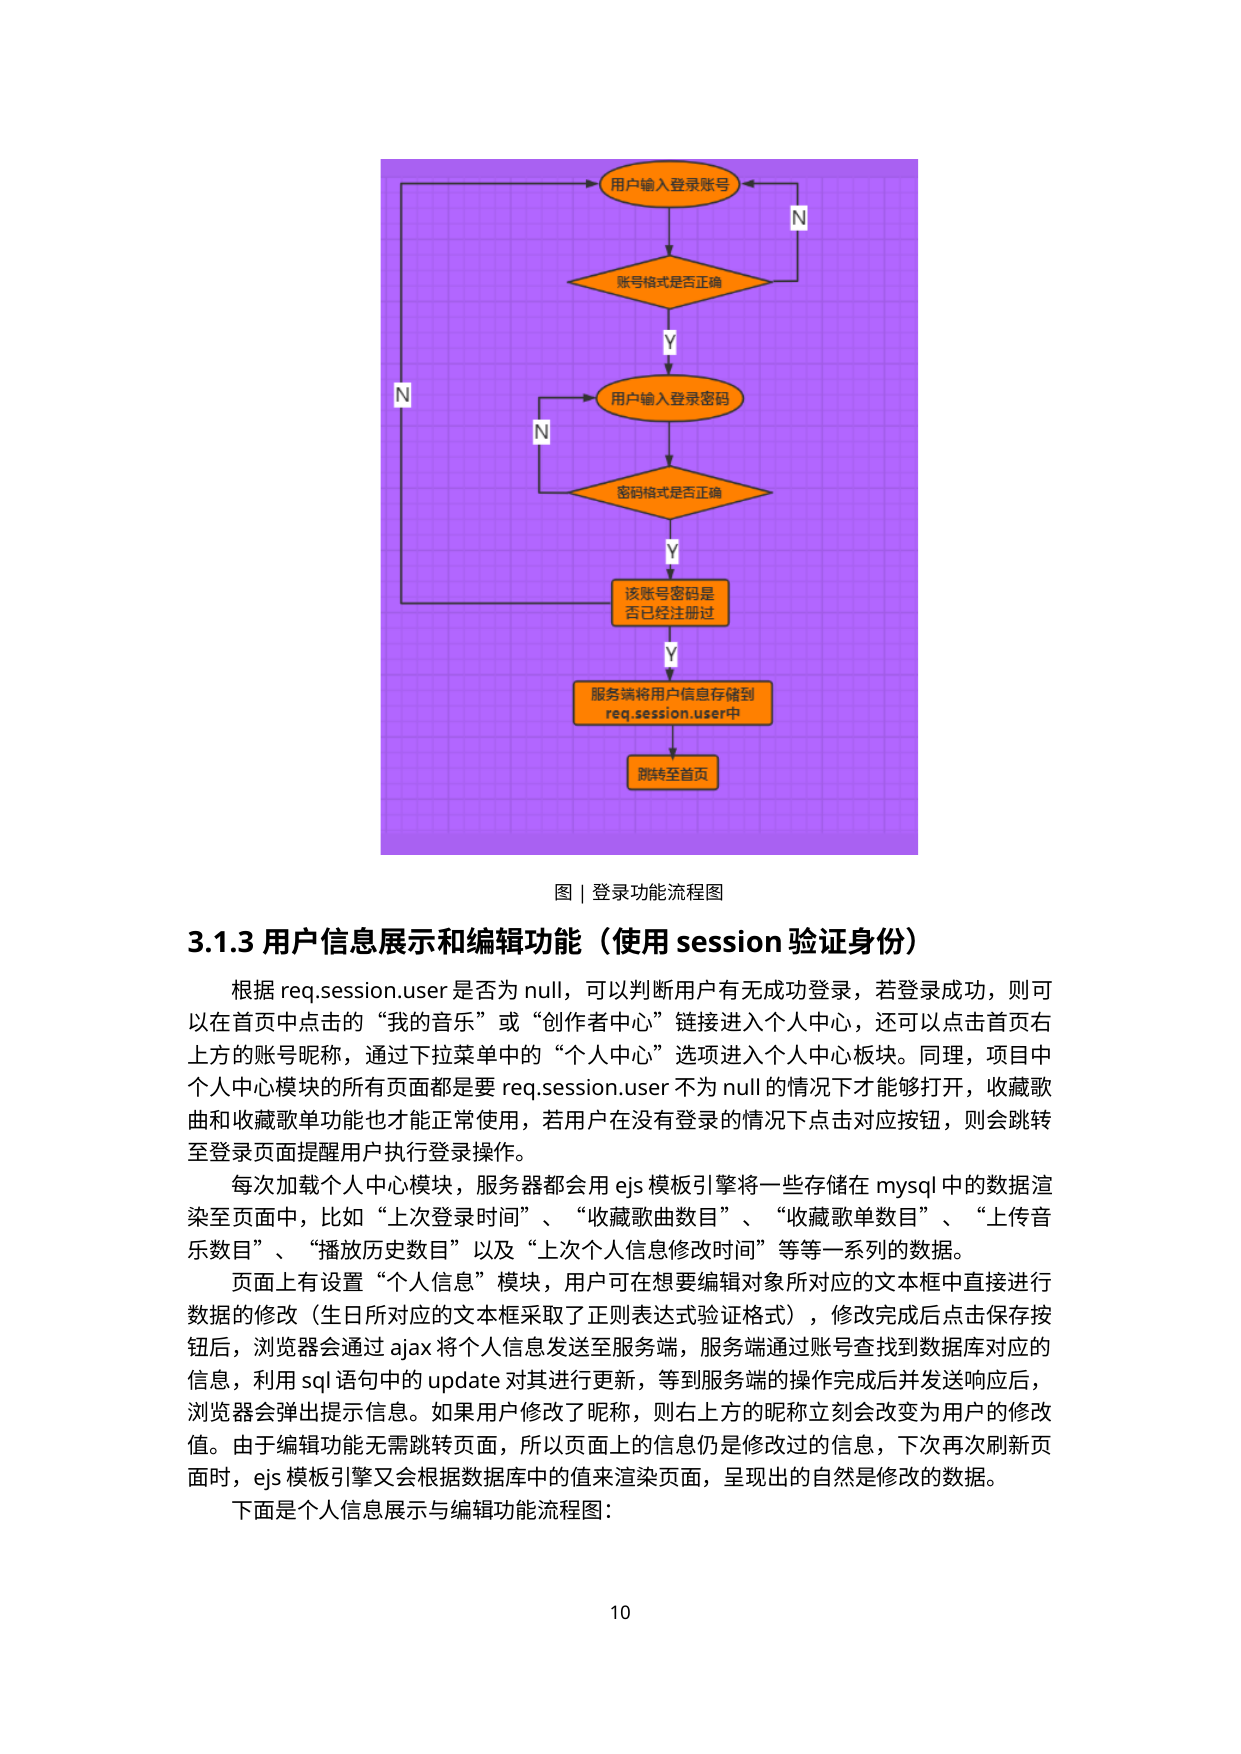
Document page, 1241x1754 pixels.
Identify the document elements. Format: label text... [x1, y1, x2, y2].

text 每次加载个人中心模块，服务器都会用ejs模板引擎将一些存储在mysql中的数据渲染至页面中，比如“上次登录时间”、“收藏歌曲数目”、“收藏歌单数目”、“上传音乐数目”、“播放历史数目”以及“上次个人信息修改时间”等等一系列的数据。 [187, 1167, 1053, 1265]
text 3.1.3 用户信息展示和编辑功能（使用session验证身份） [187, 907, 1053, 972]
text 图 | 登录功能流程图 [187, 875, 1053, 907]
text 下面是个人信息展示与编辑功能流程图： [187, 1492, 1053, 1525]
text 根据req.session.user是否为null，可以判断用户有无成功登录，若登录成功，则可以在首页中点击的“我的音乐”或“创作者中心”链接进入个人中心，还可以点击首页右上方的账号昵称，通过下拉菜单中的“个人中心”选项进入个人中心板块。同理，项目中个人中心模块的所有页面都是要req.session.user不为null的情况下才能够打开，收藏歌曲和收藏歌单功能也才能正常使用，若用户在没有登录的情况下点击对应按钮，则会跳转至登录页面提醒用户执行登录操作。 [187, 972, 1053, 1167]
text 页面上有设置“个人信息”模块，用户可在想要编辑对象所对应的文本框中直接进行数据的修改（生日所对应的文本框采取了正则表达式验证格式），修改完成后点击保存按钮后，浏览器会通过ajax将个人信息发送至服务端，服务端通过账号查找到数据库对应的信息，利用sql语句中的update对其进行更新，等到服务端的操作完成后并发送响应后，浏览器会弹出提示信息。如果用户修改了昵称，则右上方的昵称立刻会改变为用户的修改值。由于编辑功能无需跳转页面，所以页面上的信息仍是修改过的信息，下次再次刷新页面时，ejs模板引擎又会根据数据库中的值来渲染页面，呈现出的自然是修改的数据。 [187, 1265, 1053, 1492]
picture [380, 159, 919, 855]
